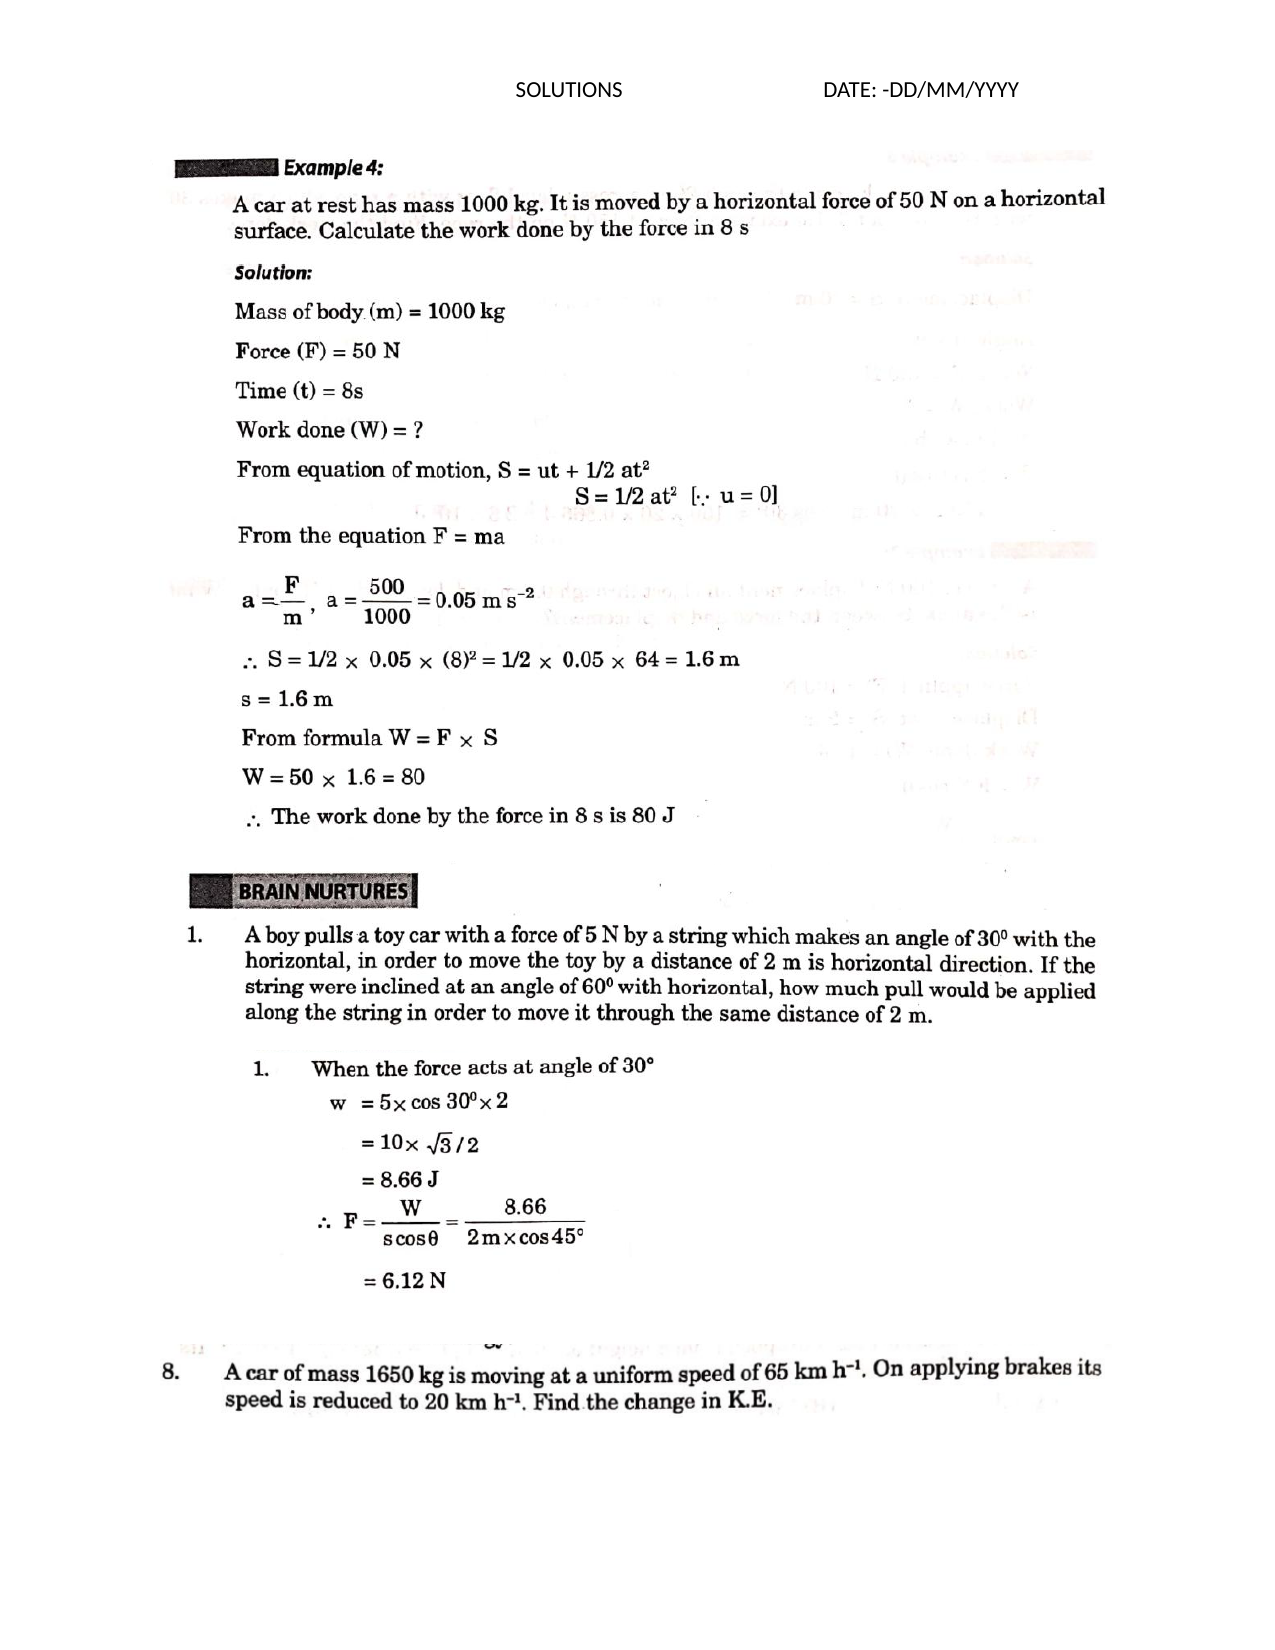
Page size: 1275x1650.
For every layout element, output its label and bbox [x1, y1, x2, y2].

picture [150, 1344, 1125, 1418]
picture [150, 861, 1125, 1031]
picture [248, 1050, 669, 1296]
picture [150, 150, 1125, 843]
